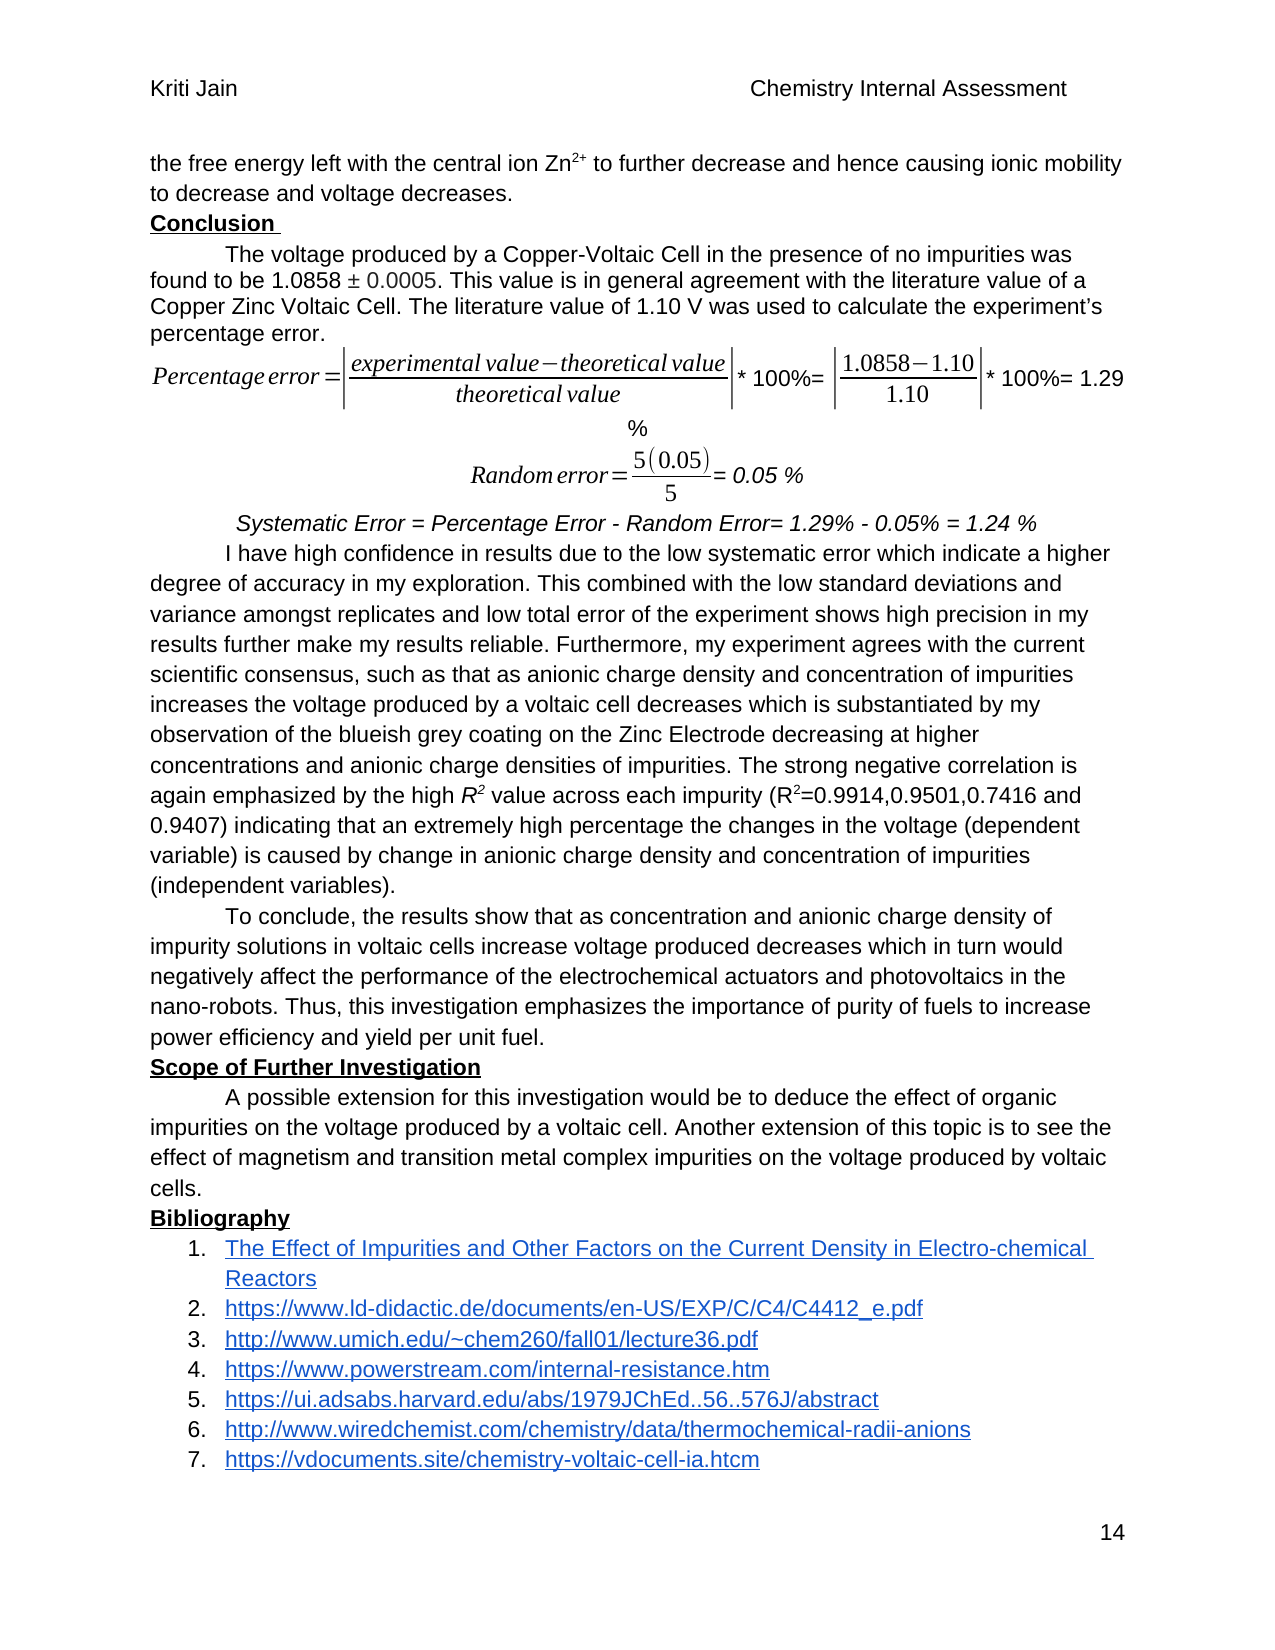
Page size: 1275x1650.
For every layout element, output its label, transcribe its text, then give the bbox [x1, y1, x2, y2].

list https://ui.adsabs.harvard.edu/abs/1979JChEd..56..576J/abstract [187, 1386, 1125, 1412]
text Scope of Further Investigation [150, 1054, 1125, 1080]
text * 100%= * 100%= 1.29 % [150, 346, 1125, 441]
text Conclusion [150, 210, 1125, 237]
list The Effect of Impurities and Other Factors on the Current Density in Electro-chemical Reactors [187, 1235, 1125, 1292]
text Bibliography [150, 1205, 1125, 1231]
list https://vdocuments.site/chemistry-voltaic-cell-ia.htcm [187, 1446, 1125, 1473]
text The voltage produced by a Copper-Voltaic Cell in the presence of no impurities was found to be 1.0858 ± 0.0005. This value is in general agreement with the literature value of a Copper Zinc Voltaic Cell. The literature value of 1.10 V was used to calculate the experiment’s percentage error. [150, 241, 1125, 346]
text A possible extension for this investigation would be to deduce the effect of organic impurities on the voltage produced by a voltaic cell. Another extension of this topic is to see the effect of magnetism and transition metal complex impurities on the voltage produced by voltaic cells. [150, 1084, 1125, 1201]
list https://www.powerstream.com/internal-resistance.htm [187, 1356, 1125, 1382]
text I have high confidence in results due to the low systematic error which indicate a higher degree of accuracy in my exploration. This combined with the low standard deviations and variance amongst replicates and low total error of the experiment shows high precision in my results further make my results reliable. Furthermore, my experiment agrees with the current scientific consensus, such as that as anionic charge density and concentration of impurities increases the voltage produced by a voltaic cell decreases which is substantiated by my observation of the blueish grey coating on the Zinc Electrode decreasing at higher concentrations and anionic charge densities of impurities. The strong negative correlation is again emphasized by the high R2 value across each impurity (R2=0.9914,0.9501,0.7416 and 0.9407) indicating that an extremely high percentage the changes in the voltage (dependent variable) is caused by change in anionic charge density and concentration of impurities (independent variables). [150, 540, 1125, 899]
list http://www.wiredchemist.com/chemistry/data/thermochemical-radii-anions [187, 1416, 1125, 1443]
text Systematic Error = Percentage Error - Random Error= 1.29% - 0.05% = 1.24 % [150, 510, 1125, 536]
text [150, 150, 1125, 207]
text = 0.05 % [150, 445, 1125, 506]
list http://www.umich.edu/~chem260/fall01/lecture36.pdf [187, 1326, 1125, 1352]
text To conclude, the results show that as concentration and anionic charge density of impurity solutions in voltaic cells increase voltage produced decreases which in turn would negatively affect the performance of the electrochemical actuators and photovoltaics in the nano-robots. Thus, this investigation emphasizes the importance of purity of fuels to increase power efficiency and yield per unit fuel. [150, 903, 1125, 1050]
list https://www.ld-didactic.de/documents/en-US/EXP/C/C4/C4412_e.pdf [187, 1295, 1125, 1322]
